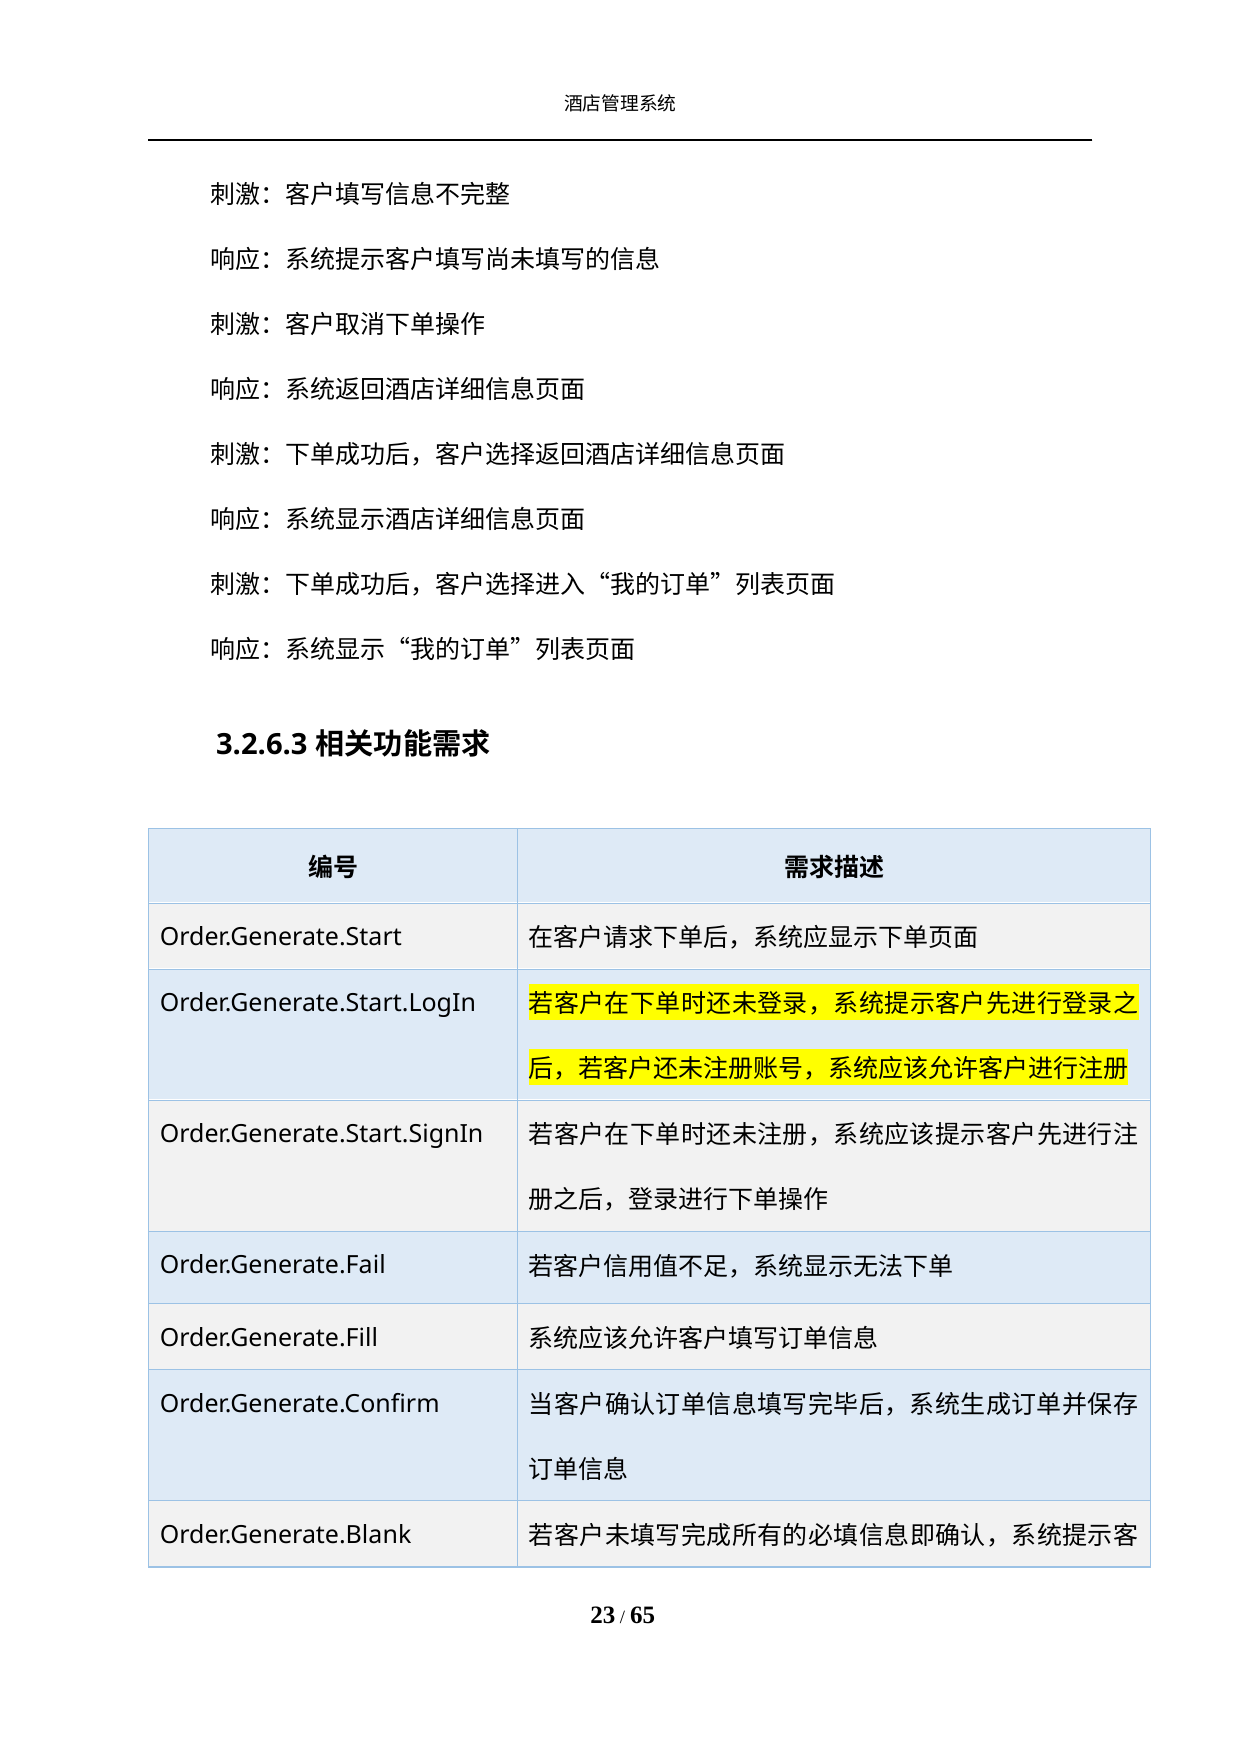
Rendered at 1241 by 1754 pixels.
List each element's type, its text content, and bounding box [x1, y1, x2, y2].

table_cell Order.Generate.Fail [149, 1232, 517, 1303]
table_cell Order.Generate.Start.LogIn [149, 970, 517, 1099]
table_header 需求描述 [518, 829, 1150, 902]
table_cell 若客户信用值不足，系统显示无法下单 [518, 1232, 1150, 1303]
table_cell 系统应该允许客户填写订单信息 [518, 1304, 1150, 1369]
text 响应：系统返回酒店详细信息页面 [148, 355, 1092, 420]
text 刺激：客户填写信息不完整 [148, 160, 1092, 225]
text 响应：系统提示客户填写尚未填写的信息 [148, 225, 1092, 290]
text 响应：系统显示酒店详细信息页面 [148, 485, 1092, 550]
subtitle 3.2.6.3 相关功能需求 [148, 709, 1092, 774]
table_cell Order.Generate.Confirm [149, 1370, 517, 1500]
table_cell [518, 1501, 1150, 1566]
text 刺激：下单成功后，客户选择返回酒店详细信息页面 [148, 420, 1092, 485]
table_cell 若客户在下单时还未登录，系统提示客户先进行登录之后，若客户还未注册账号，系统应该允许客户进行注册 [518, 970, 1150, 1099]
text 刺激：客户取消下单操作 [148, 290, 1092, 355]
table_cell Order.Generate.Start.SignIn [149, 1101, 517, 1231]
table_cell 若客户在下单时还未注册，系统应该提示客户先进行注册之后，登录进行下单操作 [518, 1101, 1150, 1231]
text 刺激：下单成功后，客户选择进入“我的订单”列表页面 [148, 550, 1092, 615]
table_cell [149, 1501, 517, 1566]
table_cell Order.Generate.Start [149, 904, 517, 968]
table_cell 在客户请求下单后，系统应显示下单页面 [518, 904, 1150, 968]
table_header 编号 [149, 829, 517, 902]
text 响应：系统显示“我的订单”列表页面 [148, 615, 1092, 680]
table_cell Order.Generate.Fill [149, 1304, 517, 1369]
table_cell 当客户确认订单信息填写完毕后，系统生成订单并保存订单信息 [518, 1370, 1150, 1500]
